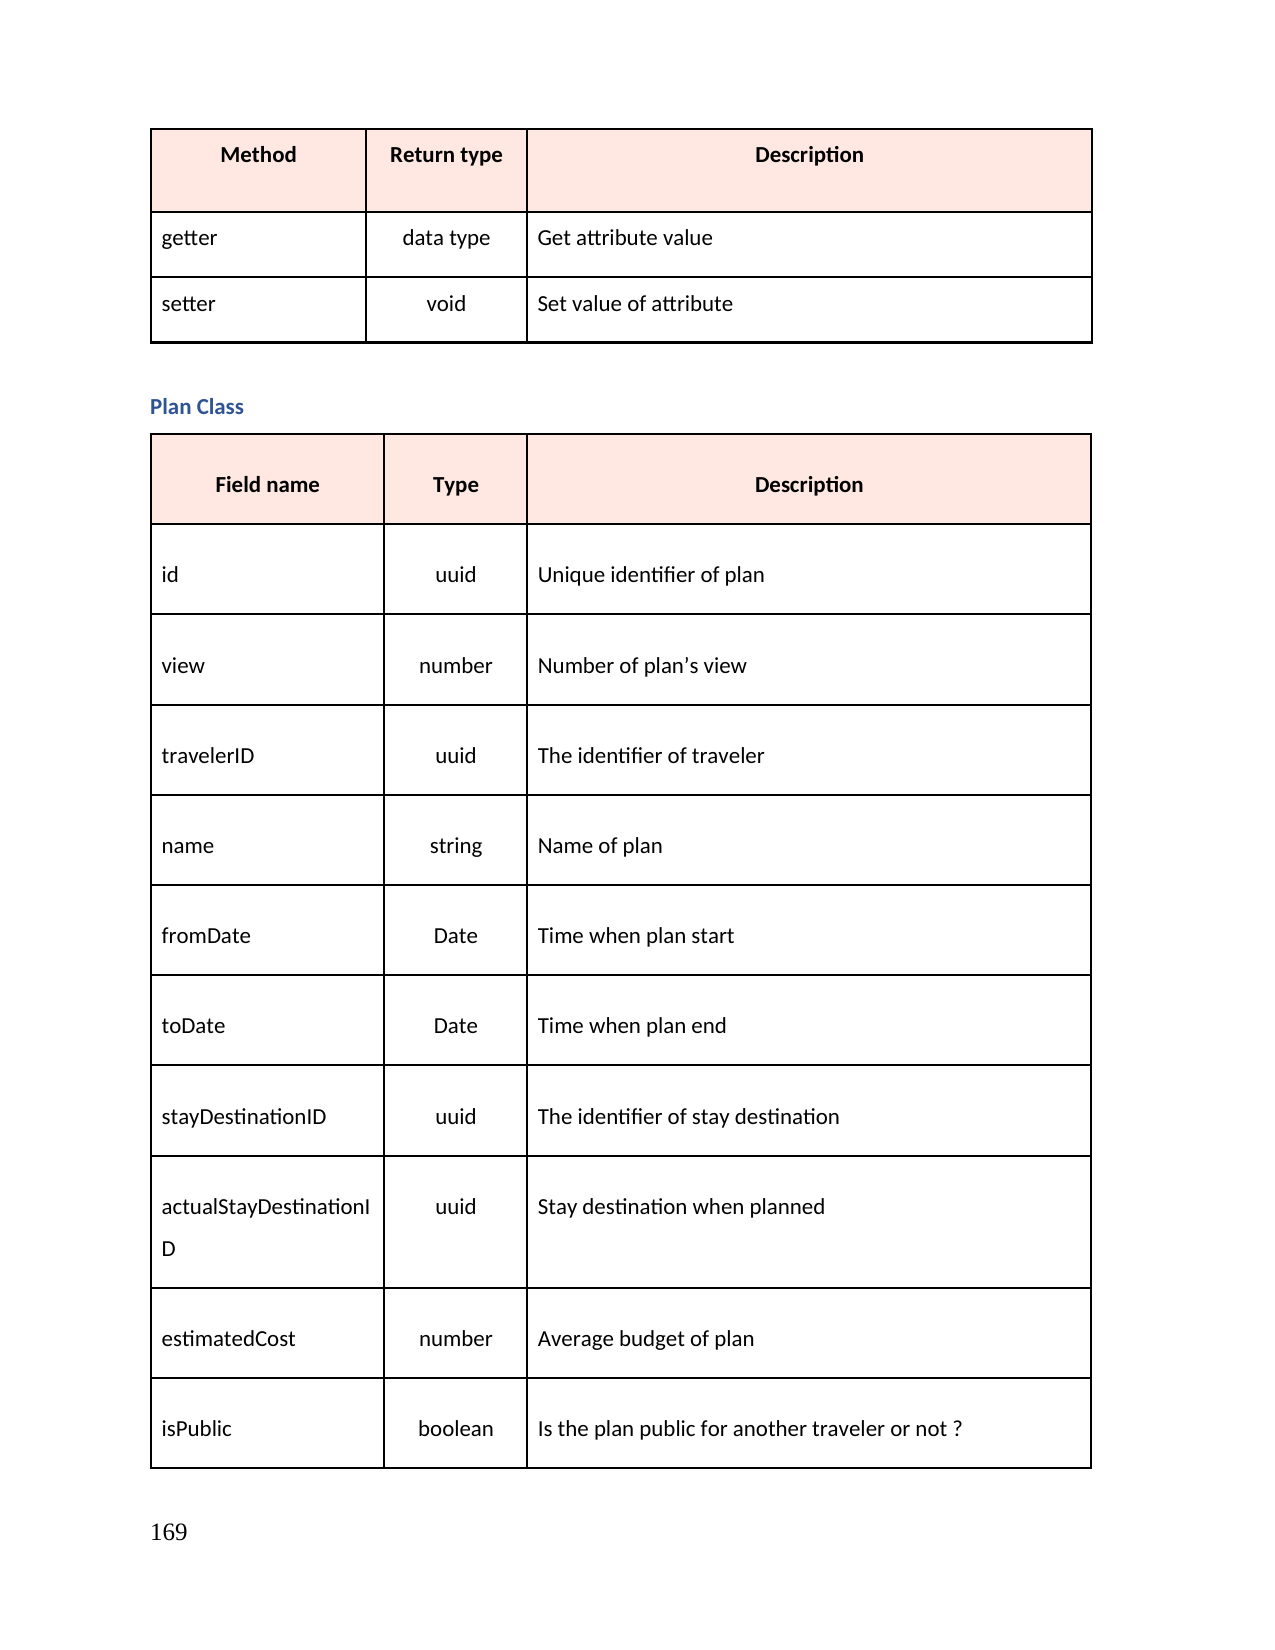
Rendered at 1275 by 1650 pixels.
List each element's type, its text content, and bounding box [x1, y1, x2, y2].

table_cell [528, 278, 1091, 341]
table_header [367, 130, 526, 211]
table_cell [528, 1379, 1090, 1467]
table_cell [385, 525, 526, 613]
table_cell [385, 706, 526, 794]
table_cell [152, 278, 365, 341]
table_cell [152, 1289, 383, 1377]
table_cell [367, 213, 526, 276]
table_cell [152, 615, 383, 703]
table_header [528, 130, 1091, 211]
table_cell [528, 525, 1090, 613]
subtitle Plan Class [150, 392, 1125, 420]
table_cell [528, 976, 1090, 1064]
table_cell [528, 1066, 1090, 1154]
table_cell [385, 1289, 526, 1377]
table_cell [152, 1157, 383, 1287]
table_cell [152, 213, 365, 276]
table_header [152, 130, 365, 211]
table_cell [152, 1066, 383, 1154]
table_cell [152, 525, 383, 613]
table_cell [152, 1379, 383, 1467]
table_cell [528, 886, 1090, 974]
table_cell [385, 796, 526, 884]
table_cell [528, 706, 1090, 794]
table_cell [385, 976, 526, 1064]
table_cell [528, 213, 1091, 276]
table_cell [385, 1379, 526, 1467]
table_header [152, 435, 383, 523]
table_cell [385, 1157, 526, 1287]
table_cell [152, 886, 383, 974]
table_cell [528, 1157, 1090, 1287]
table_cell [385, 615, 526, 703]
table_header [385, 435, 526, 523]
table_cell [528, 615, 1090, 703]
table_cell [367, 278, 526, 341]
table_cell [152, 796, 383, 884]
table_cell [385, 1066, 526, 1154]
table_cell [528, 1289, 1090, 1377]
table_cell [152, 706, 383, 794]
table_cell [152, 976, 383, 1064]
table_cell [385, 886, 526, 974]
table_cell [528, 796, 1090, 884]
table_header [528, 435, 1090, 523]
